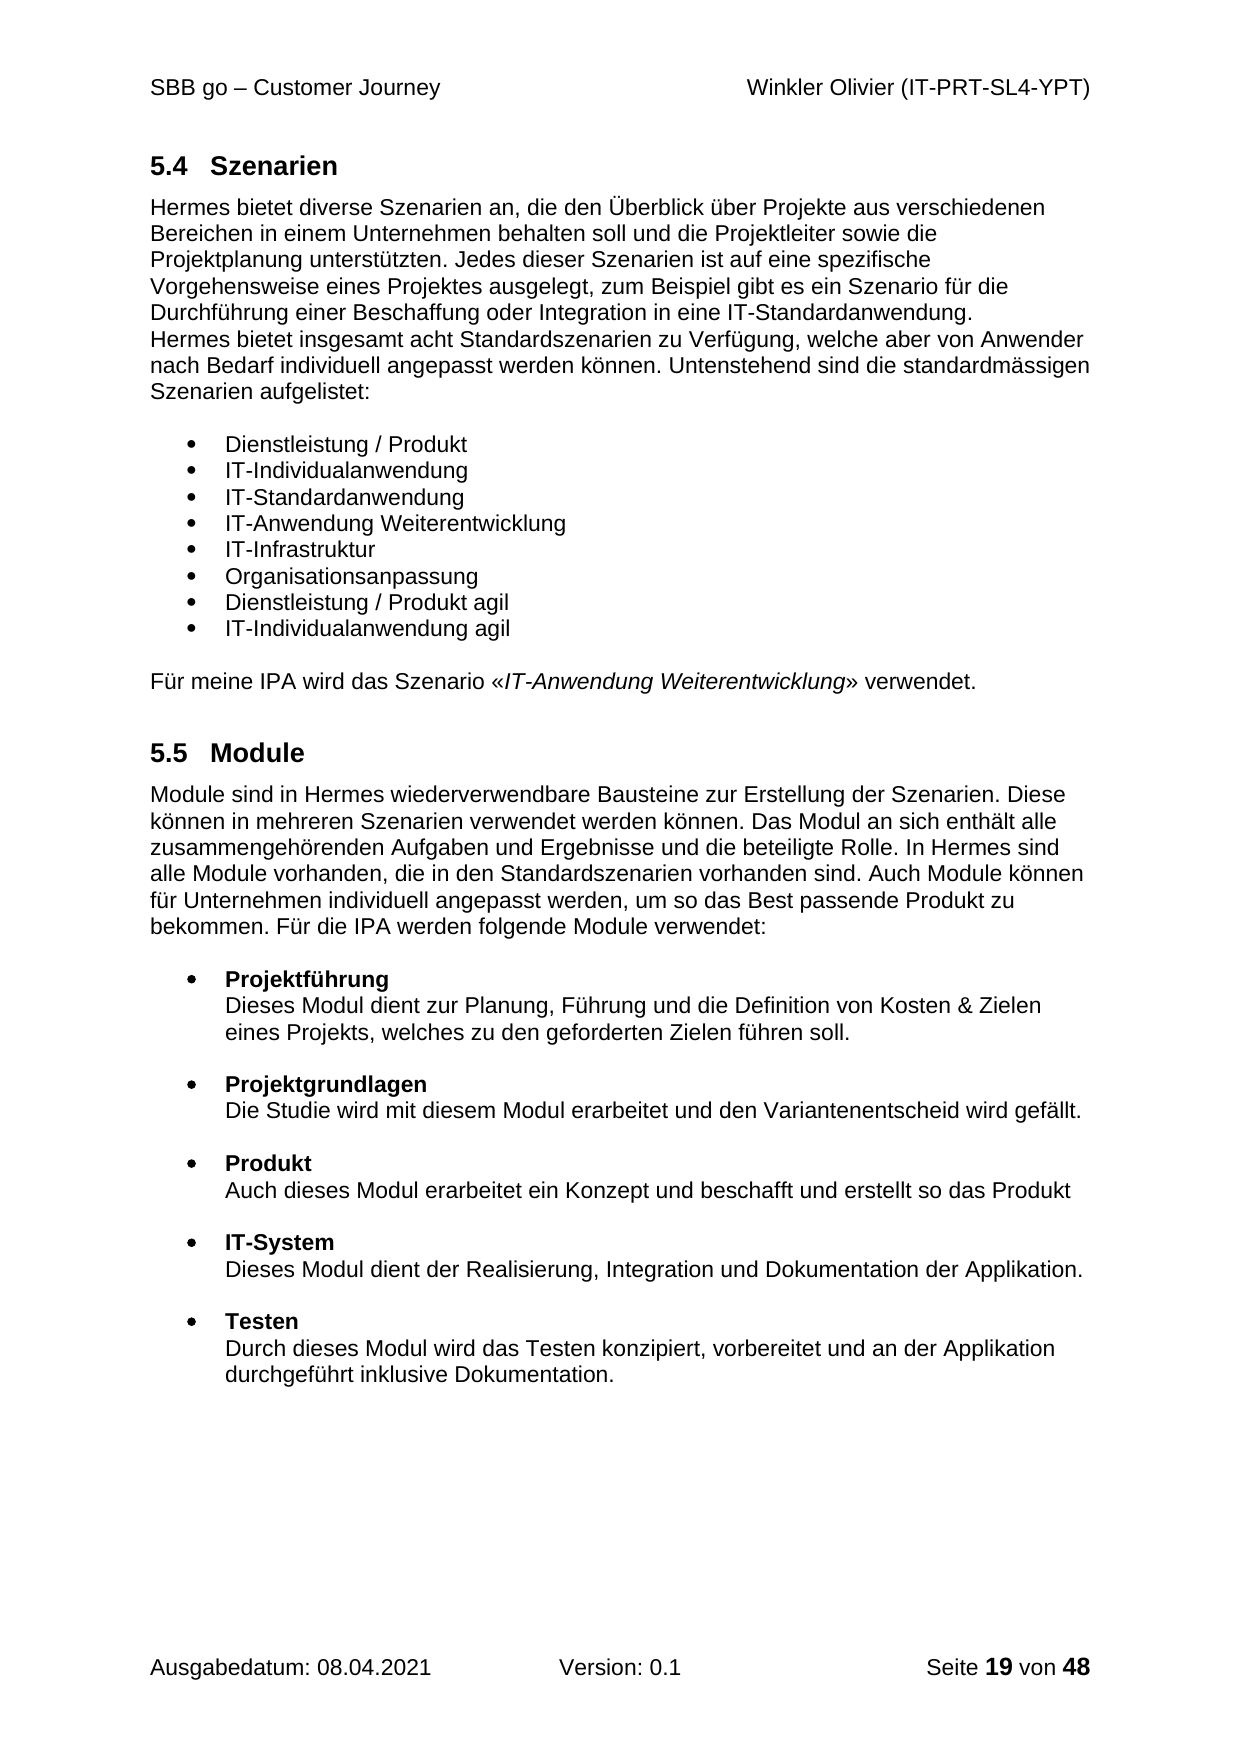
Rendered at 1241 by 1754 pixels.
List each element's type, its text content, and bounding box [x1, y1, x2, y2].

list Die Studie wird mit diesem Modul erarbeitet und den Variantenentscheid wird gefällt. [225, 1097, 1090, 1124]
list Auch dieses Modul erarbeitet ein Konzept und beschafft und erstellt so das Produkt [225, 1177, 1090, 1203]
list Dienstleistung / Produkt [187, 431, 1090, 457]
list Dienstleistung / Produkt agil [187, 589, 1090, 615]
list IT-Standardanwendung [187, 484, 1090, 510]
text Für meine IPA wird das Szenario «IT-Anwendung Weiterentwicklung» verwendet. [150, 668, 1090, 694]
text Module sind in Hermes wiederverwendbare Bausteine zur Erstellung der Szenarien. Diese können in mehreren Szenarien verwendet werden können. Das Modul an sich enthält alle zusammengehörenden Aufgaben und Ergebnisse und die beteiligte Rolle. In Hermes sind alle Module vorhanden, die in den Standardszenarien vorhanden sind. Auch Module können für Unternehmen individuell angepasst werden, um so das Best passende Produkt zu bekommen. Für die IPA werden folgende Module verwendet: [150, 781, 1090, 939]
subtitle Szenarien [150, 150, 1090, 181]
list Projektgrundlagen [187, 1071, 1090, 1097]
list Projektführung [187, 966, 1090, 992]
list IT-System [187, 1229, 1090, 1256]
list IT-Individualanwendung [187, 457, 1090, 484]
list Durch dieses Modul wird das Testen konzipiert, vorbereitet und an der Applikation durchgeführt inklusive Dokumentation. [225, 1335, 1090, 1387]
list Produkt [187, 1150, 1090, 1177]
subtitle Module [150, 737, 1090, 769]
list IT-Infrastruktur [187, 536, 1090, 563]
list Dieses Modul dient der Realisierung, Integration und Dokumentation der Applikation. [225, 1256, 1090, 1282]
text Hermes bietet insgesamt acht Standardszenarien zu Verfügung, welche aber von Anwender nach Bedarf individuell angepasst werden können. Untenstehend sind die standardmässigen Szenarien aufgelistet: [150, 326, 1090, 404]
list IT-Individualanwendung agil [187, 615, 1090, 642]
list IT-Anwendung Weiterentwicklung [187, 510, 1090, 536]
list Dieses Modul dient zur Planung, Führung und die Definition von Kosten & Zielen eines Projekts, welches zu den geforderten Zielen führen soll. [225, 992, 1090, 1045]
list Testen [187, 1308, 1090, 1335]
list Organisationsanpassung [187, 563, 1090, 589]
text Hermes bietet diverse Szenarien an, die den Überblick über Projekte aus verschiedenen Bereichen in einem Unternehmen behalten soll und die Projektleiter sowie die Projektplanung unterstützten. Jedes dieser Szenarien ist auf eine spezifische Vorgehensweise eines Projektes ausgelegt, zum Beispiel gibt es ein Szenario für die Durchführung einer Beschaffung oder Integration in eine IT-Standardanwendung. [150, 194, 1090, 326]
